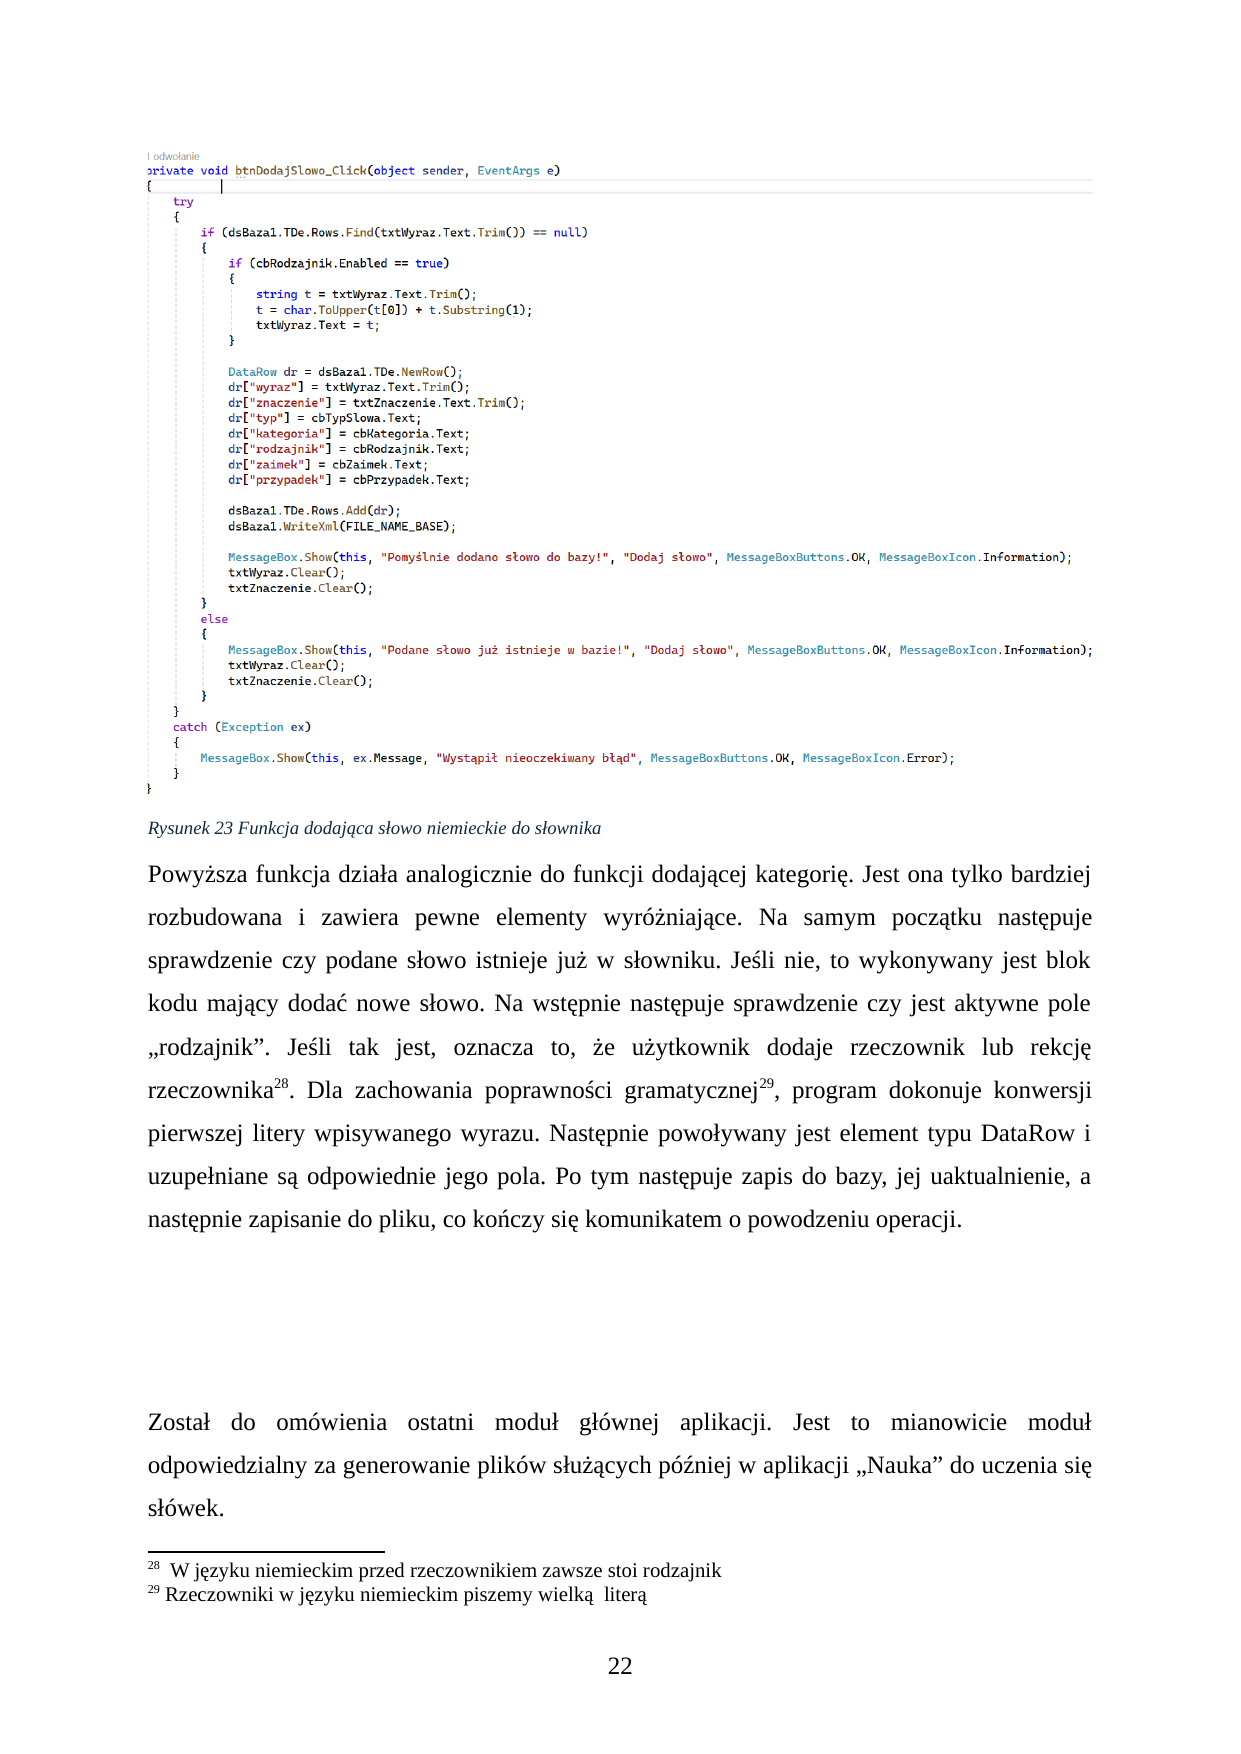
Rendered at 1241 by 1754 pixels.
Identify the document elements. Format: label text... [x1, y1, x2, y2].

text Został do omówienia ostatni moduł głównej aplikacji. Jest to mianowicie moduł odpowiedzialny za generowanie plików służących później w aplikacji „Nauka” do uczenia się słówek. [148, 1407, 1093, 1522]
text Powyższa funkcja działa analogicznie do funkcji dodającej kategorię. Jest ona tylko bardziej rozbudowana i zawiera pewne elementy wyróżniające. Na samym początku następuje sprawdzenie czy podane słowo istnieje już w słowniku. Jeśli nie, to wykonywany jest blok kodu mający dodać nowe słowo. Na wstępnie następuje sprawdzenie czy jest aktywne pole „rodzajnik”. Jeśli tak jest, oznacza to, że użytkownik dodaje rzeczownik lub rekcję rzeczownika. Dla zachowania poprawności gramatycznej, program dokonuje konwersji pierwszej litery wpisywanego wyrazu. Następnie powoływany jest element typu DataRow i uzupełniane są odpowiednie jego pola. Po tym następuje zapis do bazy, jej uaktualnienie, a następnie zapisanie do pliku, co kończy się komunikatem o powodzeniu operacji. [148, 859, 1093, 1233]
picture [147, 147, 1093, 798]
